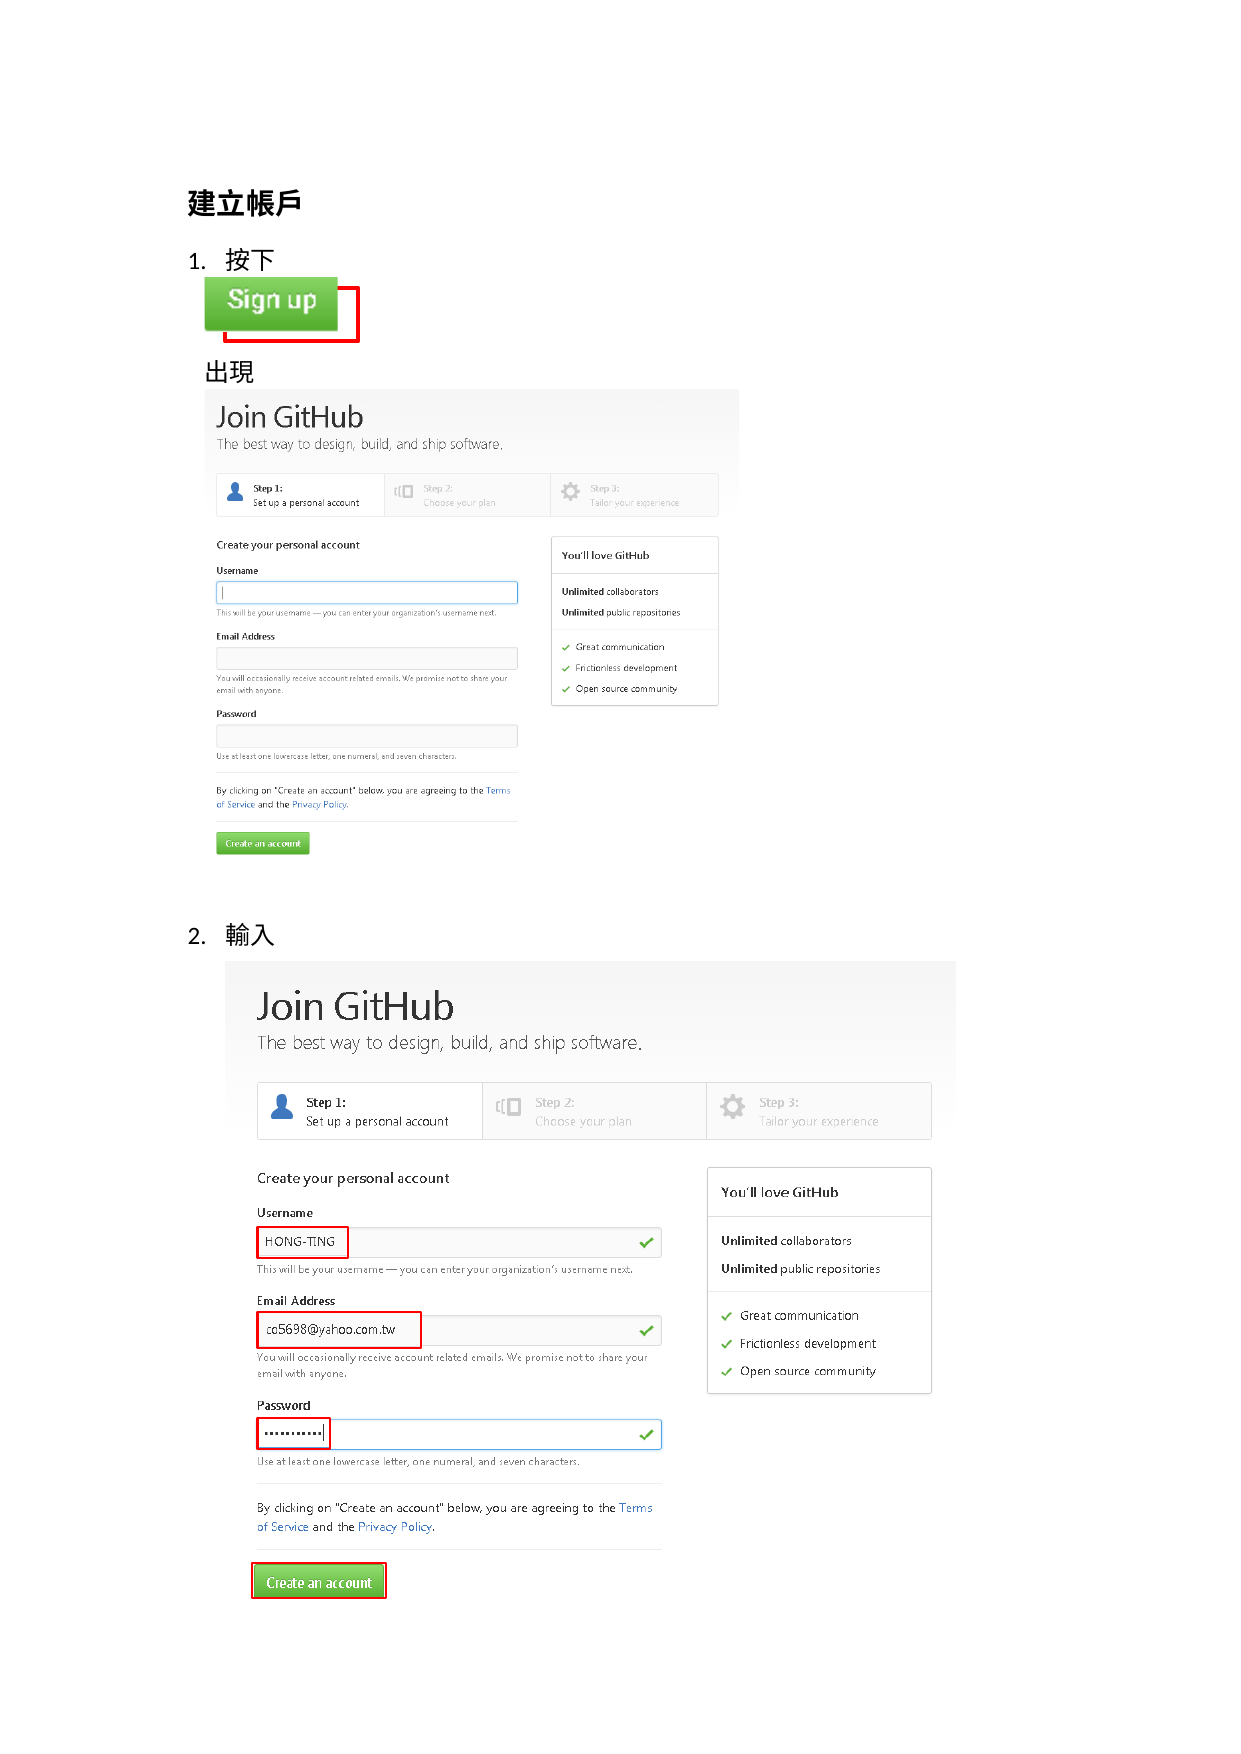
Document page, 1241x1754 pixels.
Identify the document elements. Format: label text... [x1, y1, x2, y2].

picture [204, 277, 338, 332]
list 輸入 [187, 914, 1053, 952]
text 建立帳戶 [187, 164, 1053, 239]
list 按下 [187, 239, 1053, 277]
text 出現 [187, 352, 1053, 389]
picture [225, 961, 956, 1630]
picture [204, 389, 740, 878]
